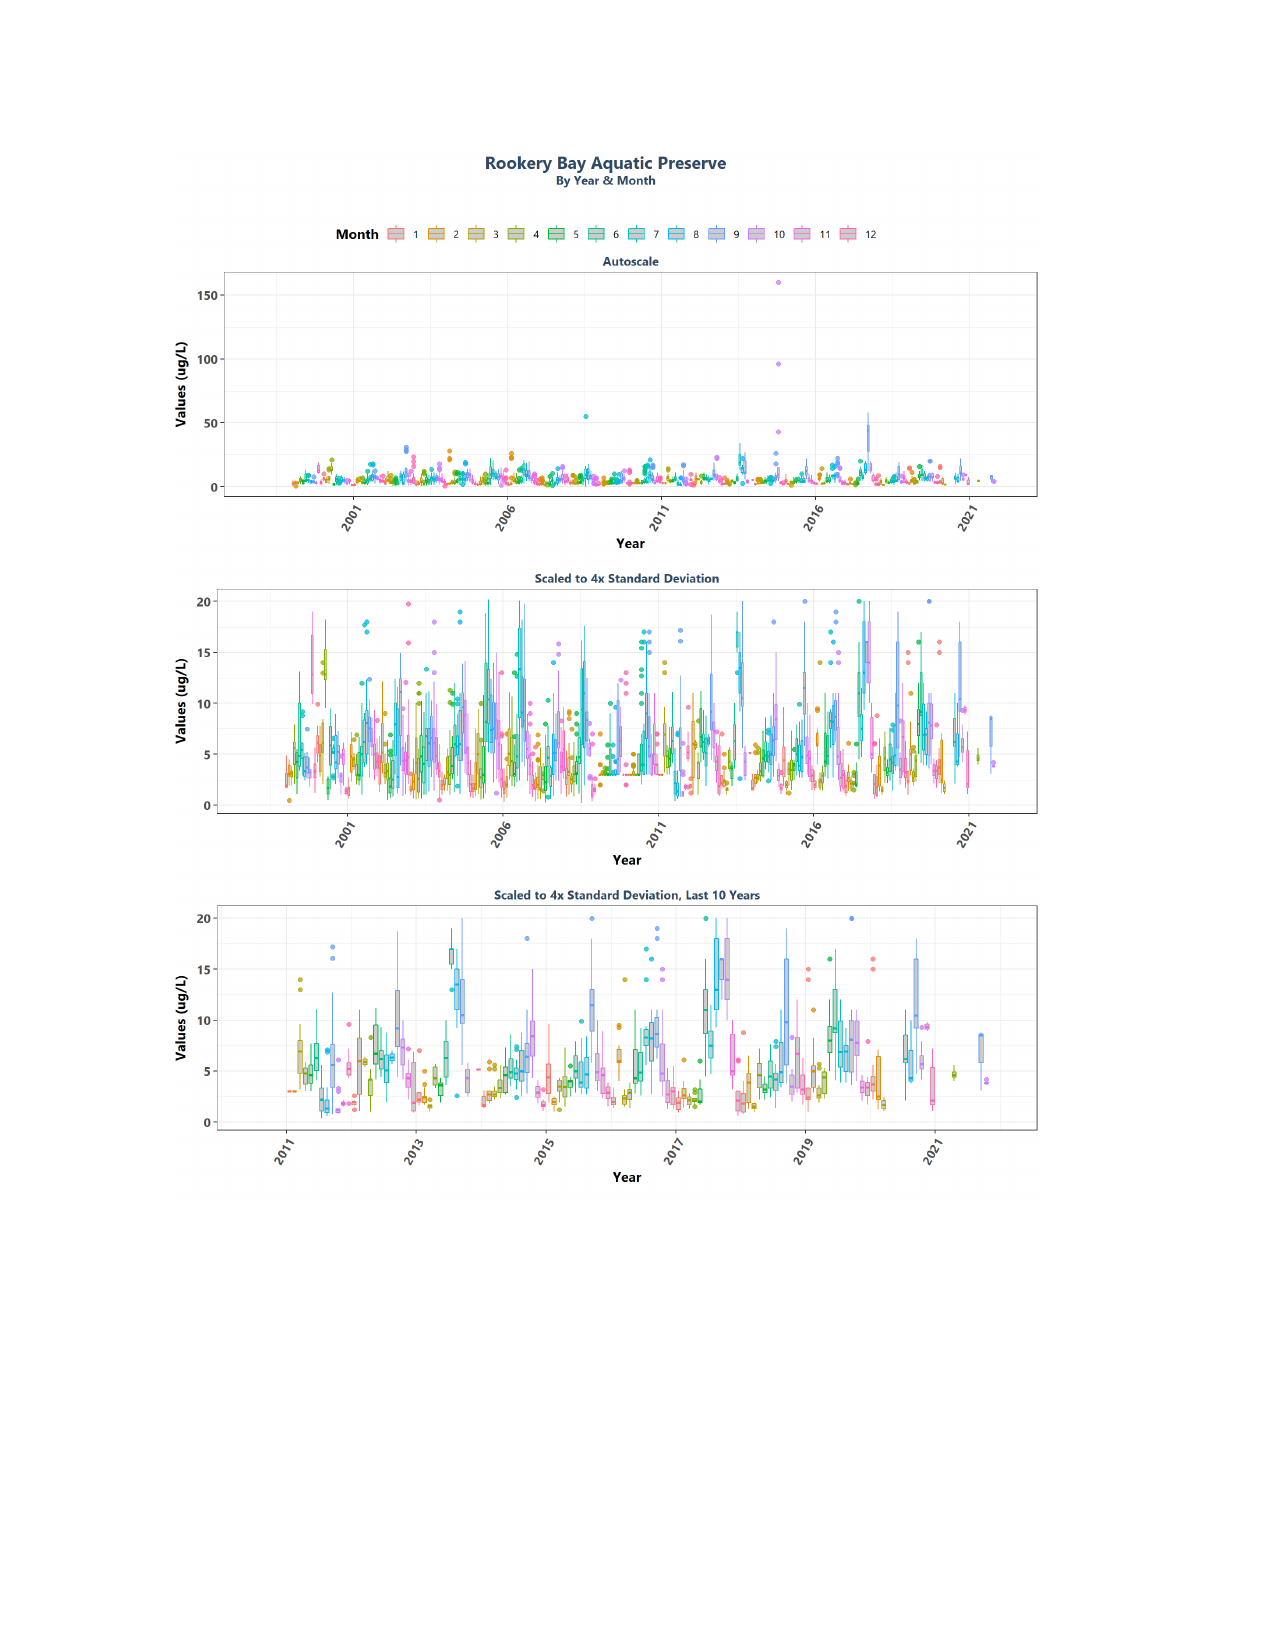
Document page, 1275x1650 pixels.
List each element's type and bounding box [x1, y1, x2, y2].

picture [168, 150, 1044, 1200]
